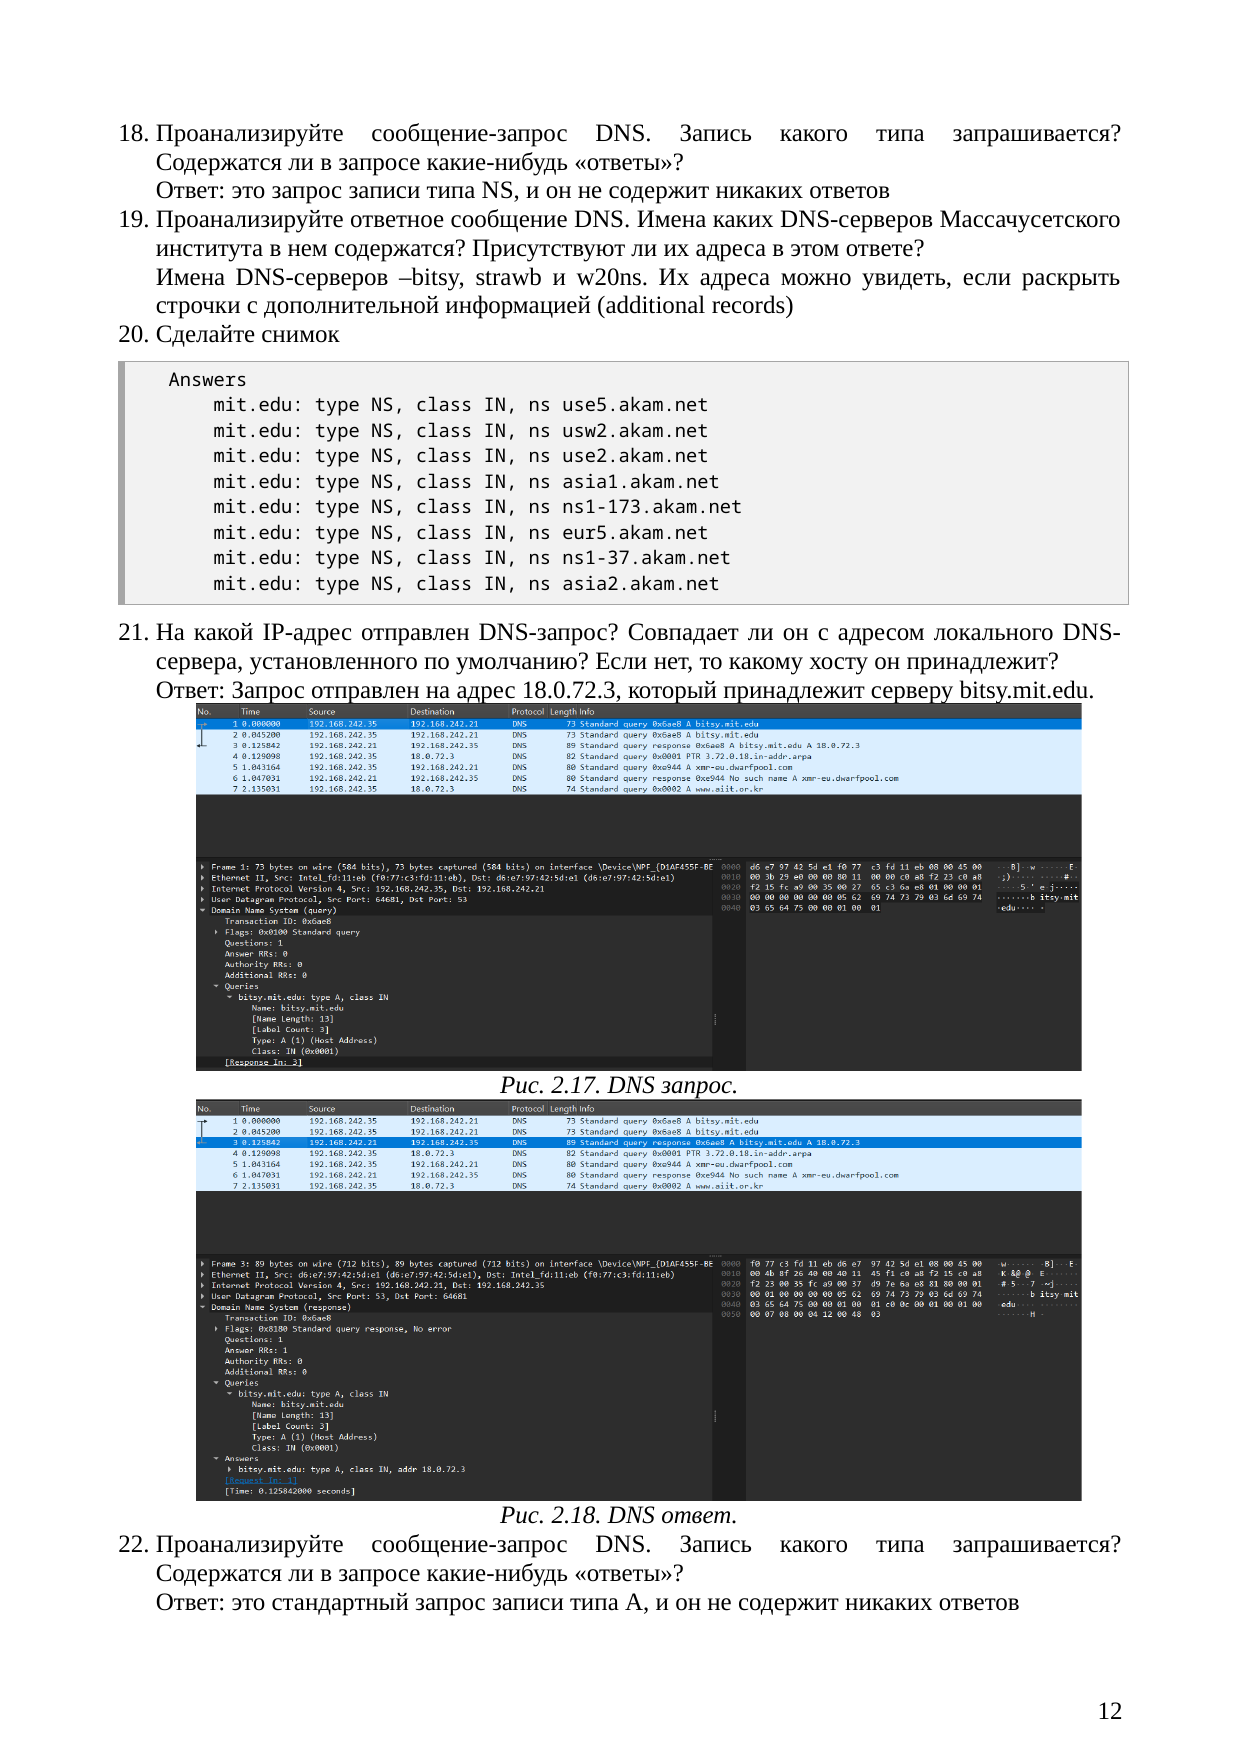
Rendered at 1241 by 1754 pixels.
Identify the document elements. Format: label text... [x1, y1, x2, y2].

text Имена DNS-серверов –bitsy, strawb и w20ns. Их адреса можно увидеть, если раскрыть строчки с дополнительной информацией (additional records) [156, 262, 1122, 319]
picture [196, 1099, 1082, 1501]
list mit.edu: type NS, class IN, ns eur5.akam.net [125, 514, 1128, 539]
list Сделайте снимок [118, 319, 1122, 348]
list mit.edu: type NS, class IN, ns asia2.akam.net [125, 565, 1128, 604]
list mit.edu: type NS, class IN, ns usw2.akam.net [125, 412, 1128, 437]
list mit.edu: type NS, class IN, ns use5.akam.net [125, 386, 1128, 412]
list На какой IP-адрес отправлен DNS-запрос? Совпадает ли он с адресом локального DNS-сервера, установленного по умолчанию? Если нет, то какому хосту он принадлежит? [118, 617, 1122, 675]
text Ответ: это запрос записи типа NS, и он не содержит никаких ответов [156, 176, 1122, 204]
list mit.edu: type NS, class IN, ns ns1-173.akam.net [125, 488, 1128, 514]
list mit.edu: type NS, class IN, ns ns1-37.akam.net [125, 539, 1128, 565]
list Проанализируйте ответное сообщение DNS. Имена каких DNS-серверов Массачусетского института в нем содержатся? Присутствуют ли их адреса в этом ответе? [118, 204, 1122, 262]
text Ответ: это стандартный запрос записи типа A, и он не содержит никаких ответов [156, 1587, 1122, 1615]
list Answers [125, 362, 1128, 386]
text Ответ: Запрос отправлен на адрес 18.0.72.3, который принадлежит серверу bitsy.mit.edu. [156, 675, 1122, 704]
picture [196, 703, 1082, 1071]
list mit.edu: type NS, class IN, ns asia1.akam.net [125, 463, 1128, 488]
list Проанализируйте сообщение-запрос DNS. Запись какого типа запрашивается? Содержатся ли в запросе какие-нибудь «ответы»? [118, 1529, 1122, 1587]
list mit.edu: type NS, class IN, ns use2.akam.net [125, 437, 1128, 463]
list Проанализируйте сообщение-запрос DNS. Запись какого типа запрашивается? Содержатся ли в запросе какие-нибудь «ответы»? [118, 118, 1122, 176]
